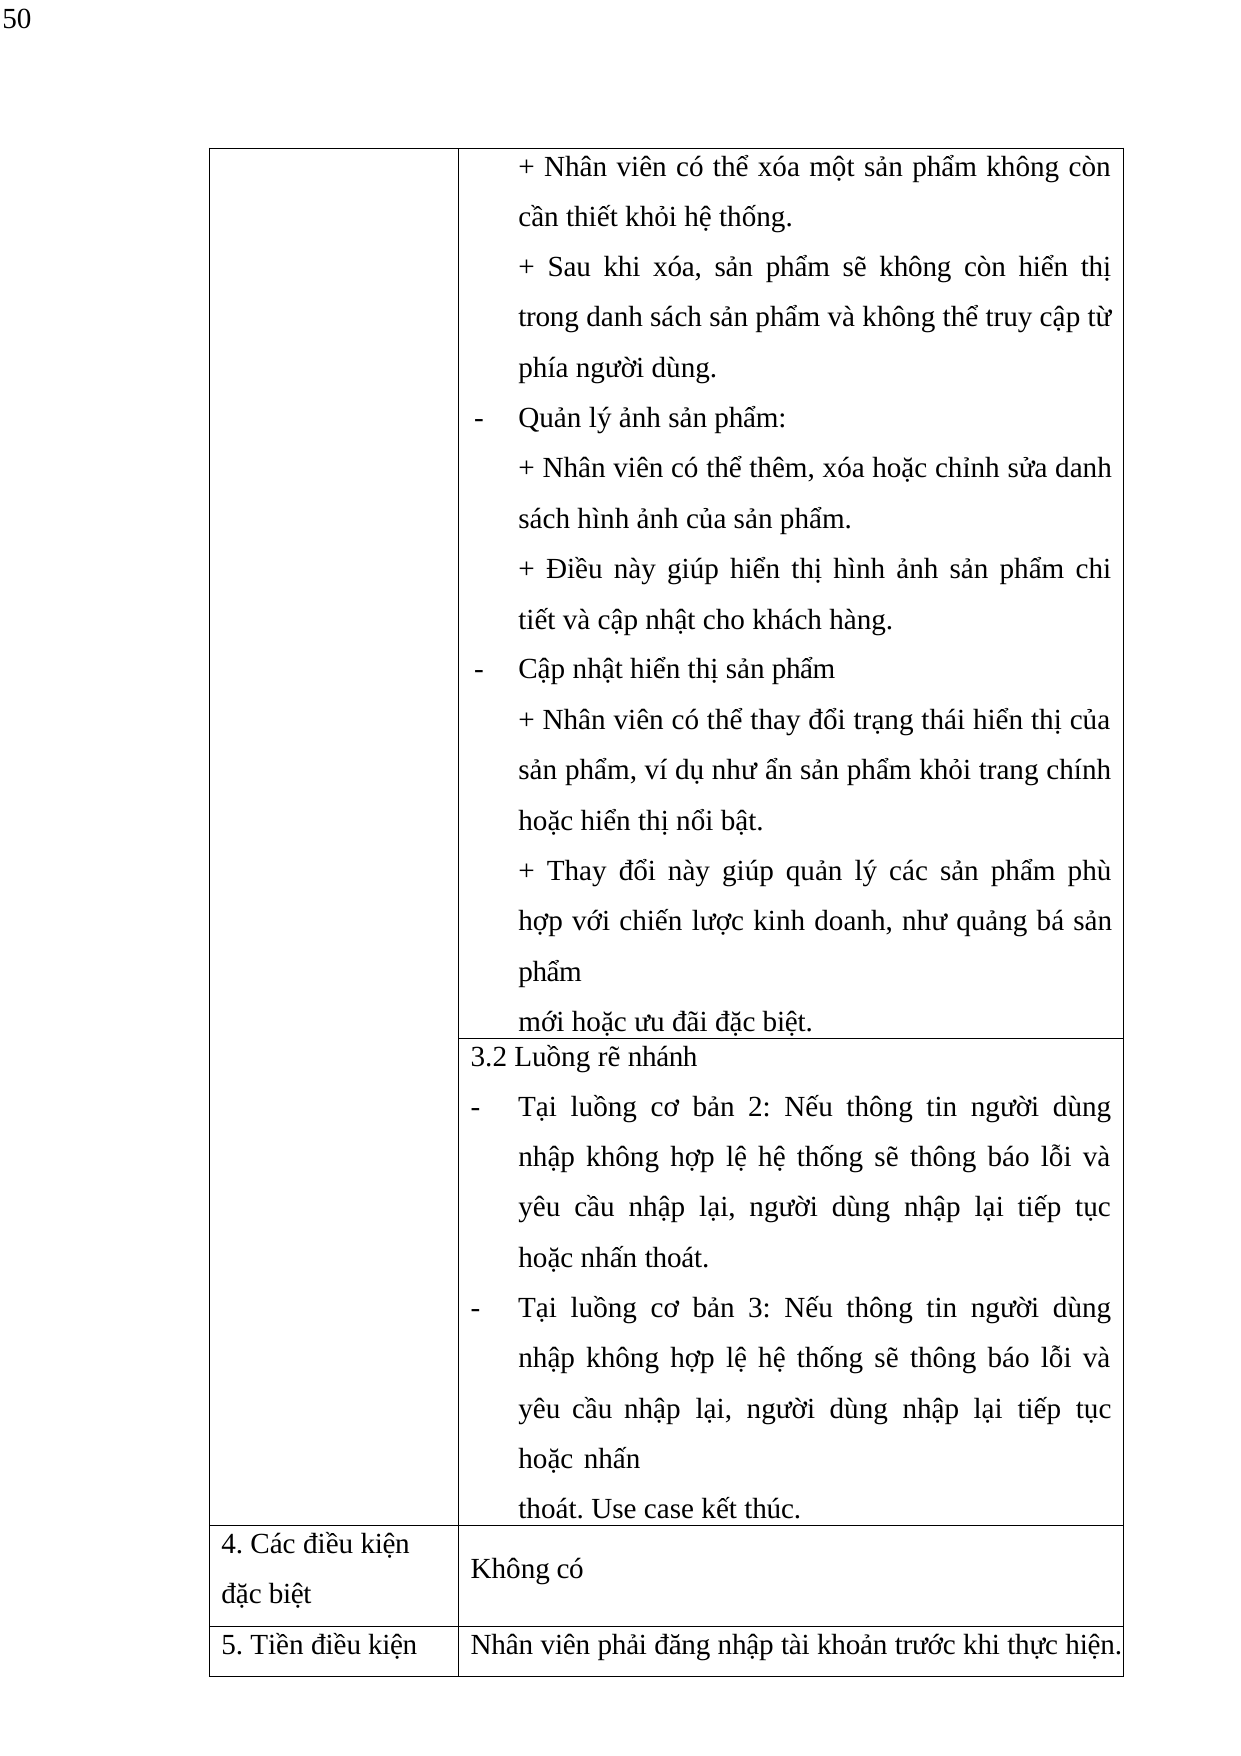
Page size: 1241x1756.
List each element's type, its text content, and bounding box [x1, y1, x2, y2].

table_header [210, 149, 458, 1525]
table_cell Không có [459, 1526, 1123, 1626]
table_cell Nhân viên phải đăng nhập tài khoản trước khi thực hiện. [459, 1627, 1123, 1676]
table_cell 5. Tiền điều kiện [210, 1627, 458, 1676]
table_header + Nhân viên có thể xóa một sản phẩm không còn cần thiết khỏi hệ thống. + Sau khi xóa, sản phẩm sẽ không còn hiển thị trong danh sách sản phẩm và không thể truy cập từ phía người dùng. Quản lý ảnh sản phẩm: + Nhân viên có thể thêm, xóa hoặc chỉnh sửa danh sách hình ảnh của sản phẩm. + Điều này giúp hiển thị hình ảnh sản phẩm chi tiết và cập nhật cho khách hàng. Cập nhật hiển thị sản phẩm + Nhân viên có thể thay đổi trạng thái hiển thị của sản phẩm, ví dụ như ẩn sản phẩm khỏi trang chính hoặc hiển thị nổi bật. + Thay đổi này giúp quản lý các sản phẩm phù hợp với chiến lược kinh doanh, như quảng bá sản phẩm mới hoặc ưu đãi đặc biệt. [459, 149, 1123, 1038]
table_cell 3.2 Luồng rẽ nhánh Tại luồng cơ bản 2: Nếu thông tin người dùng nhập không hợp lệ hệ thống sẽ thông báo lỗi và yêu cầu nhập lại, người dùng nhập lại tiếp tục hoặc nhấn thoát. Tại luồng cơ bản 3: Nếu thông tin người dùng nhập không hợp lệ hệ thống sẽ thông báo lỗi và yêu cầu nhập lại, người dùng nhập lại tiếp tục hoặc nhấn thoát. Use case kết thúc. [459, 1039, 1123, 1525]
table_cell 4. Các điều kiện đặc biệt [210, 1526, 458, 1626]
